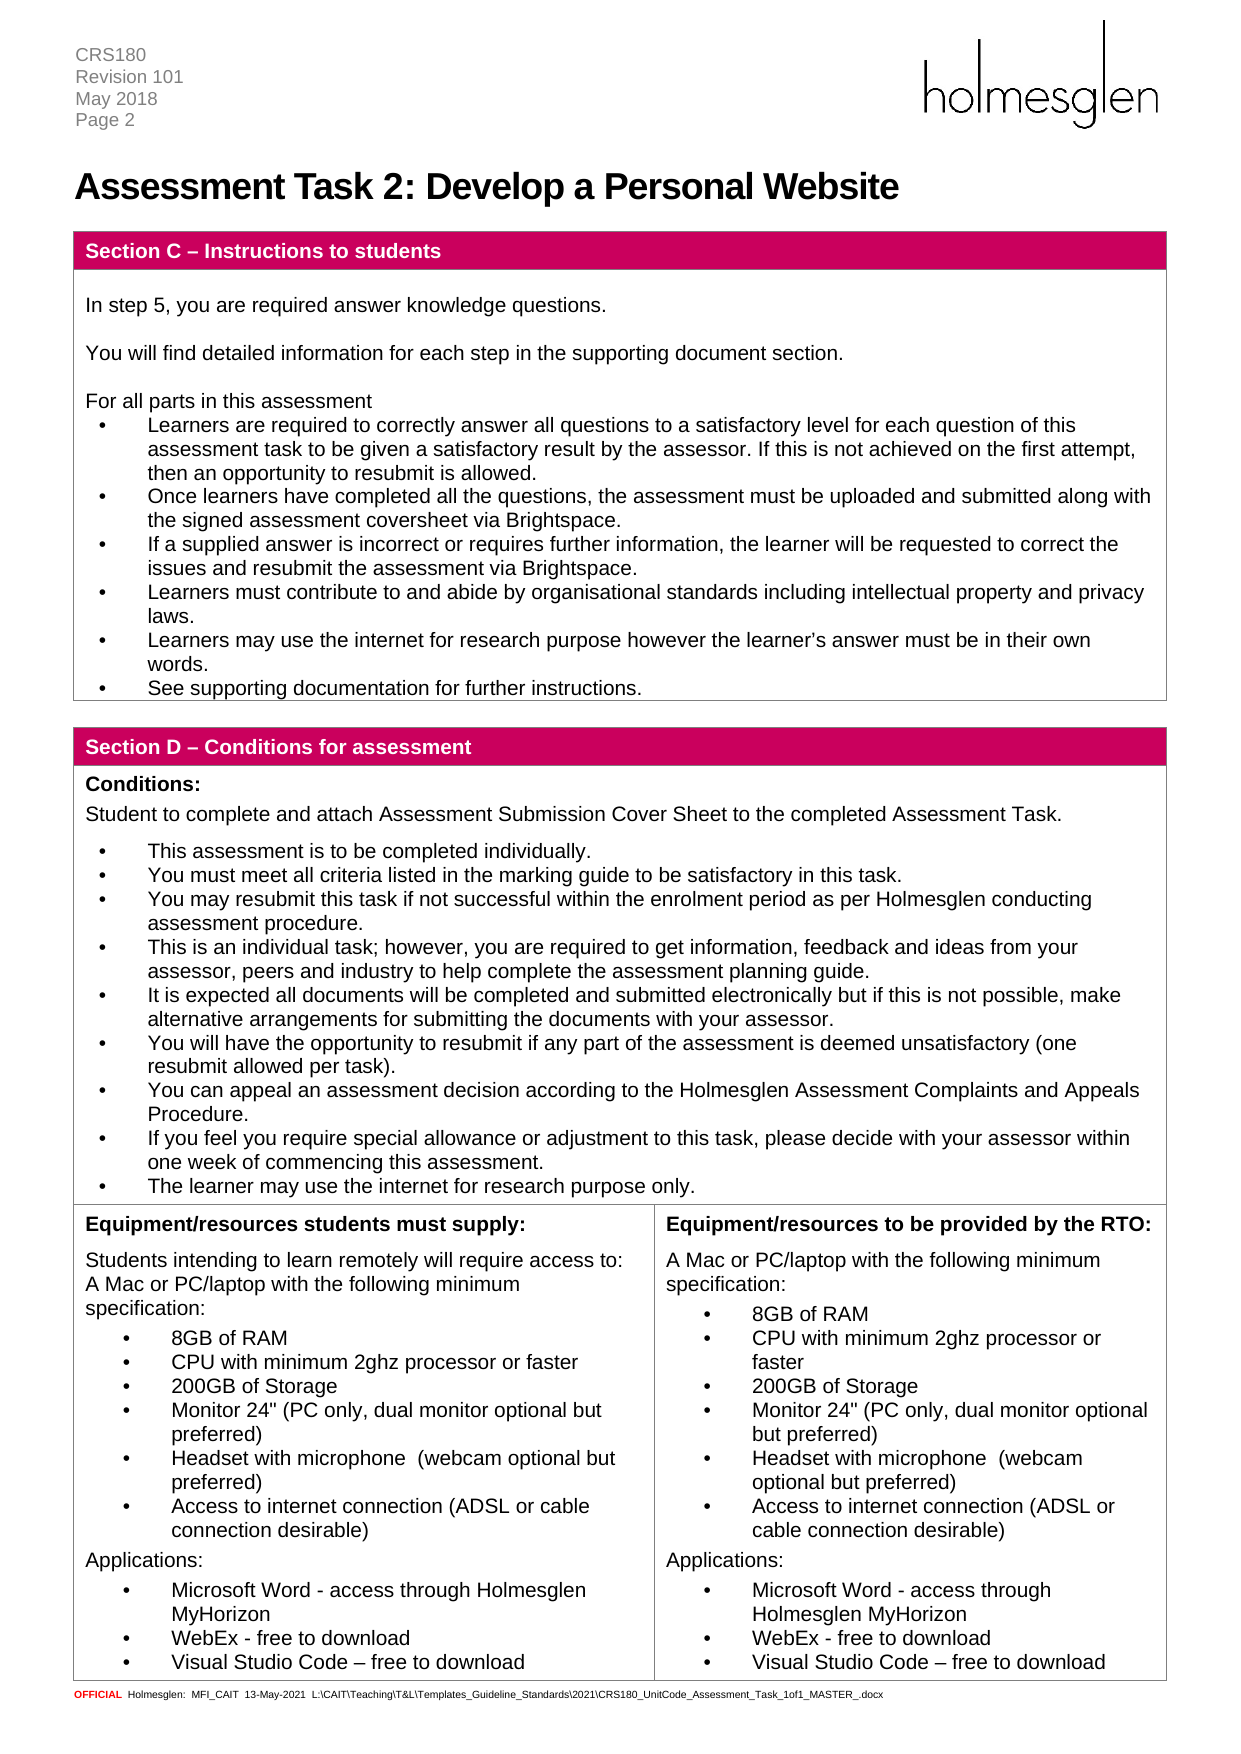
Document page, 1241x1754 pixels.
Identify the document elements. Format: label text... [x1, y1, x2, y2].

table_cell Equipment/resources students must supply: [74, 1205, 654, 1242]
table_header Section C – Instructions to students [74, 232, 1166, 269]
table_header Section D – Conditions for assessment [74, 728, 1166, 765]
picture [902, 20, 1158, 152]
table_cell Conditions: Student to complete and attach Assessment Submission Cover Sheet to the completed Assessment Task. [74, 766, 1166, 832]
table_cell This assessment is to be completed individually. You must meet all criteria listed in the marking guide to be satisfactory in this task. You may resubmit this task if not successful within the enrolment period as per Holmesglen conducting assessment procedure. This is an individual task; however, you are required to get information, feedback and ideas from your assessor, peers and industry to help complete the assessment planning guide. It is expected all documents will be completed and submitted electronically but if this is not possible, make alternative arrangements for submitting the documents with your assessor. You will have the opportunity to resubmit if any part of the assessment is deemed unsatisfactory (one resubmit allowed per task). You can appeal an assessment decision according to the Holmesglen Assessment Complaints and Appeals Procedure. If you feel you require special allowance or adjustment to this task, please decide with your assessor within one week of commencing this assessment. The learner may use the internet for research purpose only. [74, 833, 1166, 1204]
table_cell Equipment/resources to be provided by the RTO: [655, 1205, 1166, 1242]
